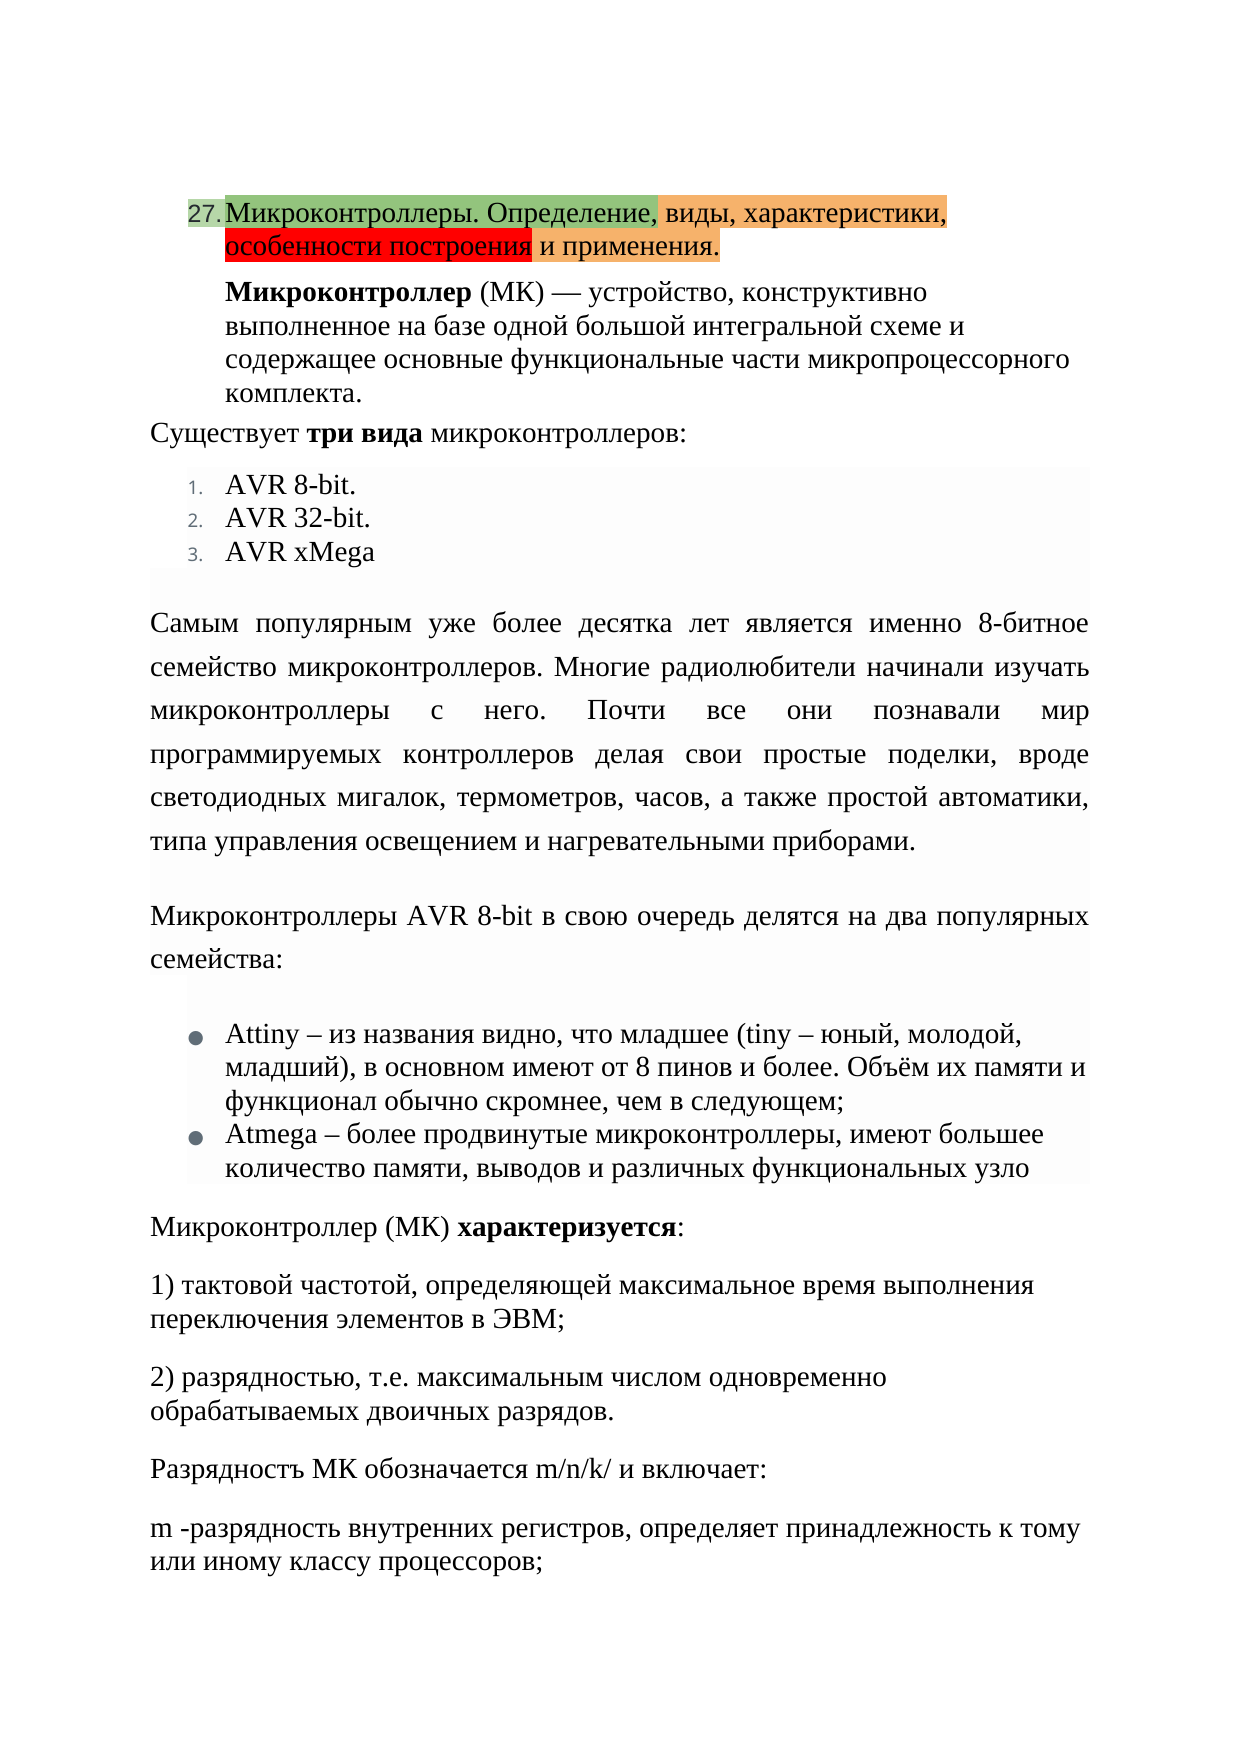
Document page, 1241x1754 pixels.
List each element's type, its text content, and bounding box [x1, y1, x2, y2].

text Микроконтроллер (МК) характеризуется: [150, 1209, 1090, 1242]
text Микроконтроллер (МК) — устройство, конструктивно выполненное на базе одной большой интегральной схеме и содержащее основные функциональные части микропроцессорного комплекта. [225, 274, 1090, 408]
list Attiny – из названия видно, что младшее (tiny – юный, молодой, младший), в основном имеют от 8 пинов и более. Объём их памяти и функционал обычно скромнее, чем в следующем; [187, 1016, 1090, 1117]
list AVR 8-bit. [187, 467, 1090, 501]
text 2) разрядностью, т.е. максимальным числом одновременно обрабатываемых двоичных разрядов. [150, 1359, 1090, 1426]
list Atmega – более продвинутые микроконтроллеры, имеют большее количество памяти, выводов и различных функциональных узло [187, 1117, 1090, 1184]
text Разрядностъ МК обозначается m/n/k/ и включает: [150, 1451, 1090, 1485]
text 1) тактовой частотой, определяющей максимальное время выполнения переключения элементов в ЭВМ; [150, 1267, 1090, 1334]
text m -разрядность внутренних регистров, определяет принадлежность к тому или иному классу процессоров; [150, 1510, 1090, 1577]
list AVR xMega [187, 534, 1090, 568]
list AVR 32-bit. [187, 501, 1090, 534]
text Микроконтроллеры AVR 8-bit в свою очередь делятся на два популярных семейства: [150, 898, 1090, 975]
text Самым популярным уже более десятка лет является именно 8-битное семейство микроконтроллеров. Многие радиолюбители начинали изучать микроконтроллеры с него. Почти все они познавали мир программируемых контроллеров делая свои простые поделки, вроде светодиодных мигалок, термометров, часов, а также простой автоматики, типа управления освещением и нагревательными приборами. [150, 605, 1090, 856]
text Существует три вида микроконтроллеров: [150, 415, 1090, 448]
subtitle Микроконтроллеры. Определение, виды, характеристики, особенности построения и применения. [720, 195, 1090, 262]
